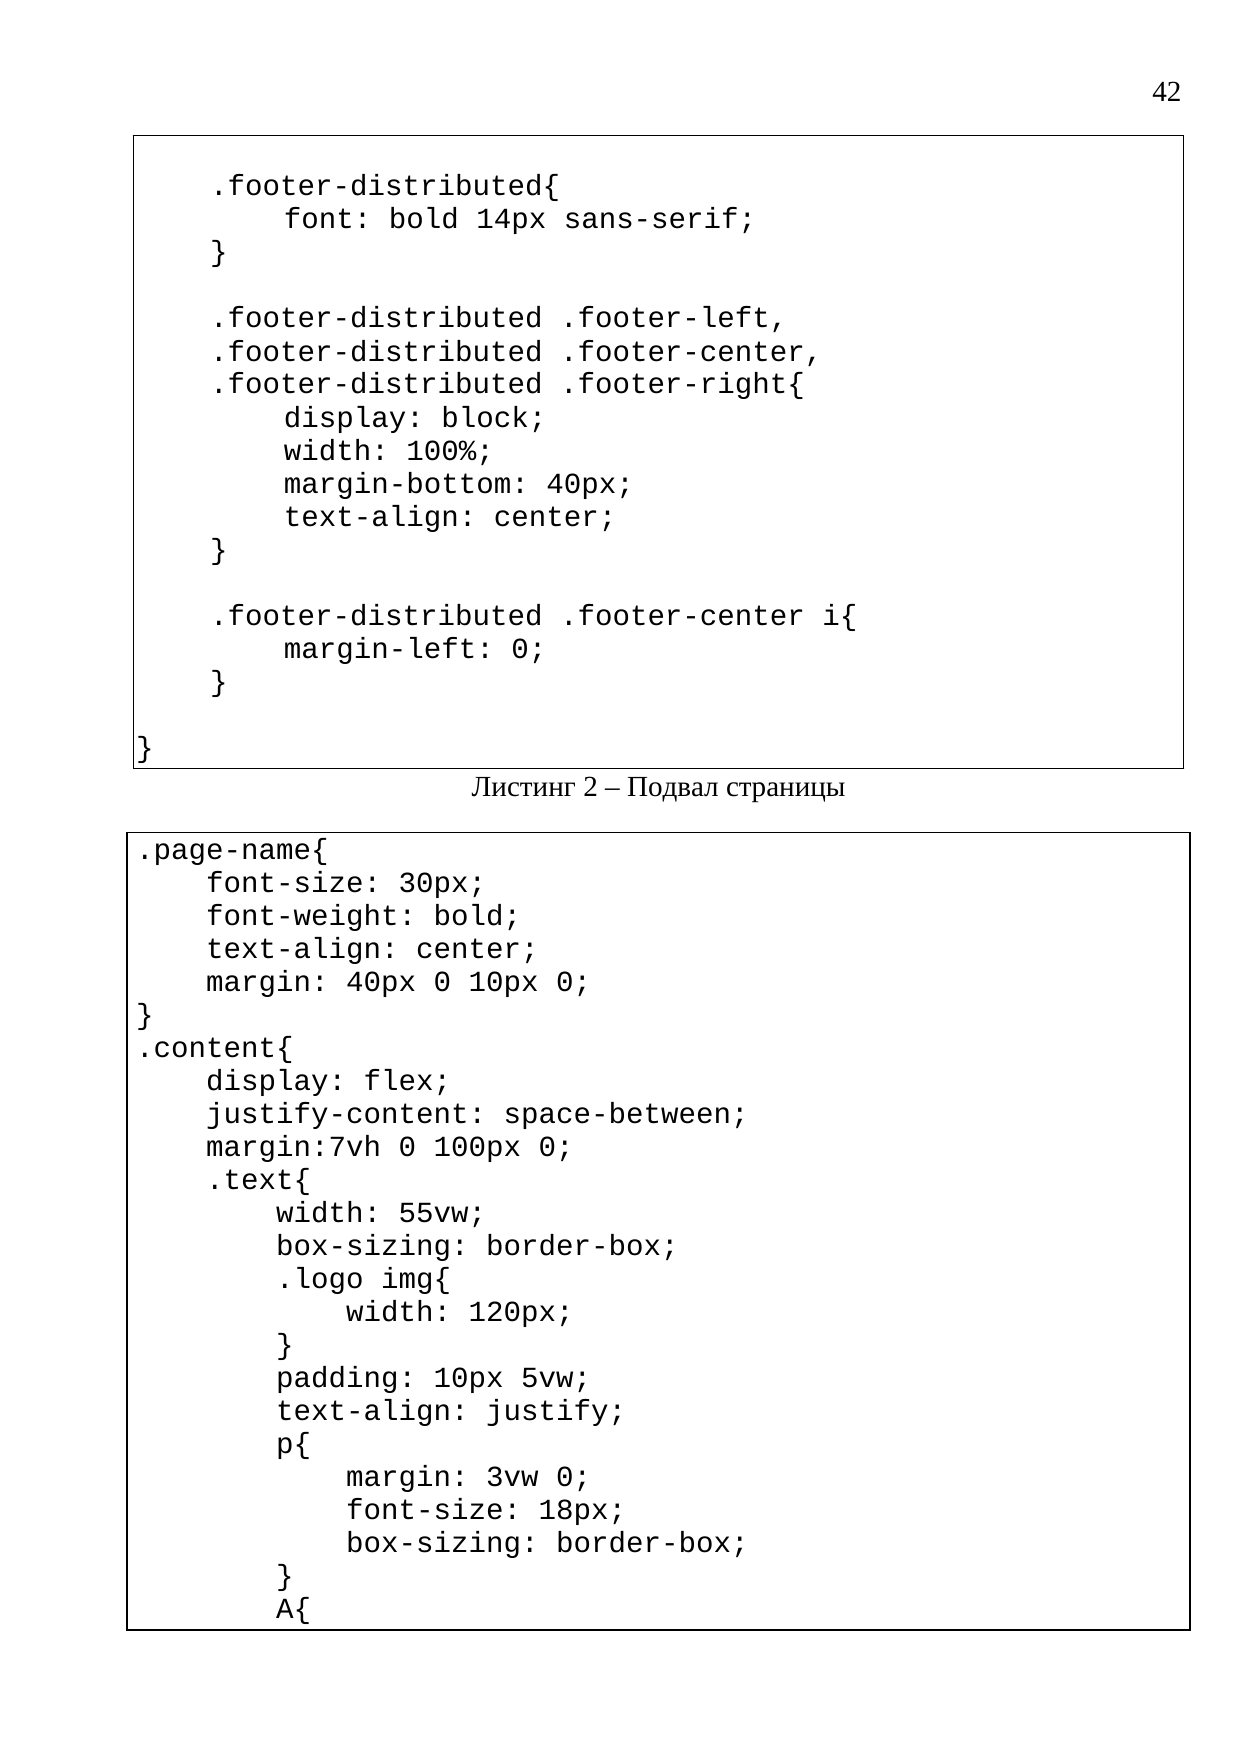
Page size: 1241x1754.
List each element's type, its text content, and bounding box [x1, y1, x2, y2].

text } [134, 730, 1183, 768]
text text-align: center; [136, 502, 1181, 535]
text } [136, 667, 1181, 700]
text .text{ [136, 1165, 1181, 1198]
text .logo img{ [136, 1264, 1181, 1297]
text box-sizing: border-box; [136, 1528, 1181, 1561]
text padding: 10px 5vw; [136, 1363, 1181, 1396]
text justify-content: space-between; [136, 1099, 1181, 1132]
text p{ [136, 1429, 1181, 1462]
text .page-name{ [128, 833, 1189, 868]
text display: block; [136, 403, 1181, 436]
text } [136, 238, 1181, 271]
text margin: 3vw 0; [136, 1462, 1181, 1495]
text margin-left: 0; [136, 634, 1181, 667]
text font-size: 30px; [136, 868, 1181, 901]
text } [136, 1000, 1181, 1033]
text font-weight: bold; [136, 901, 1181, 934]
text margin:7vh 0 100px 0; [136, 1132, 1181, 1165]
text A{ [128, 1591, 1189, 1629]
text } [136, 535, 1181, 568]
text font-size: 18px; [136, 1495, 1181, 1528]
text text-align: justify; [136, 1396, 1181, 1429]
text .content{ [136, 1033, 1181, 1066]
text display: flex; [136, 1066, 1181, 1099]
text box-sizing: border-box; [136, 1231, 1181, 1264]
text .footer-distributed .footer-center i{ [136, 601, 1181, 634]
text } [136, 1330, 1181, 1363]
text .footer-distributed .footer-left, [136, 304, 1181, 337]
text text-align: center; [136, 934, 1181, 967]
text width: 100%; [136, 436, 1181, 469]
text margin-bottom: 40px; [136, 469, 1181, 502]
text Листинг 2 – Подвал страницы [136, 769, 1181, 803]
text font: bold 14px sans-serif; [136, 204, 1181, 238]
text .footer-distributed{ [136, 172, 1181, 204]
text width: 55vw; [136, 1198, 1181, 1231]
text .footer-distributed .footer-center, [136, 337, 1181, 370]
text .footer-distributed .footer-right{ [136, 370, 1181, 403]
text margin: 40px 0 10px 0; [136, 967, 1181, 1000]
text width: 120px; [136, 1297, 1181, 1330]
text } [136, 1561, 1181, 1591]
